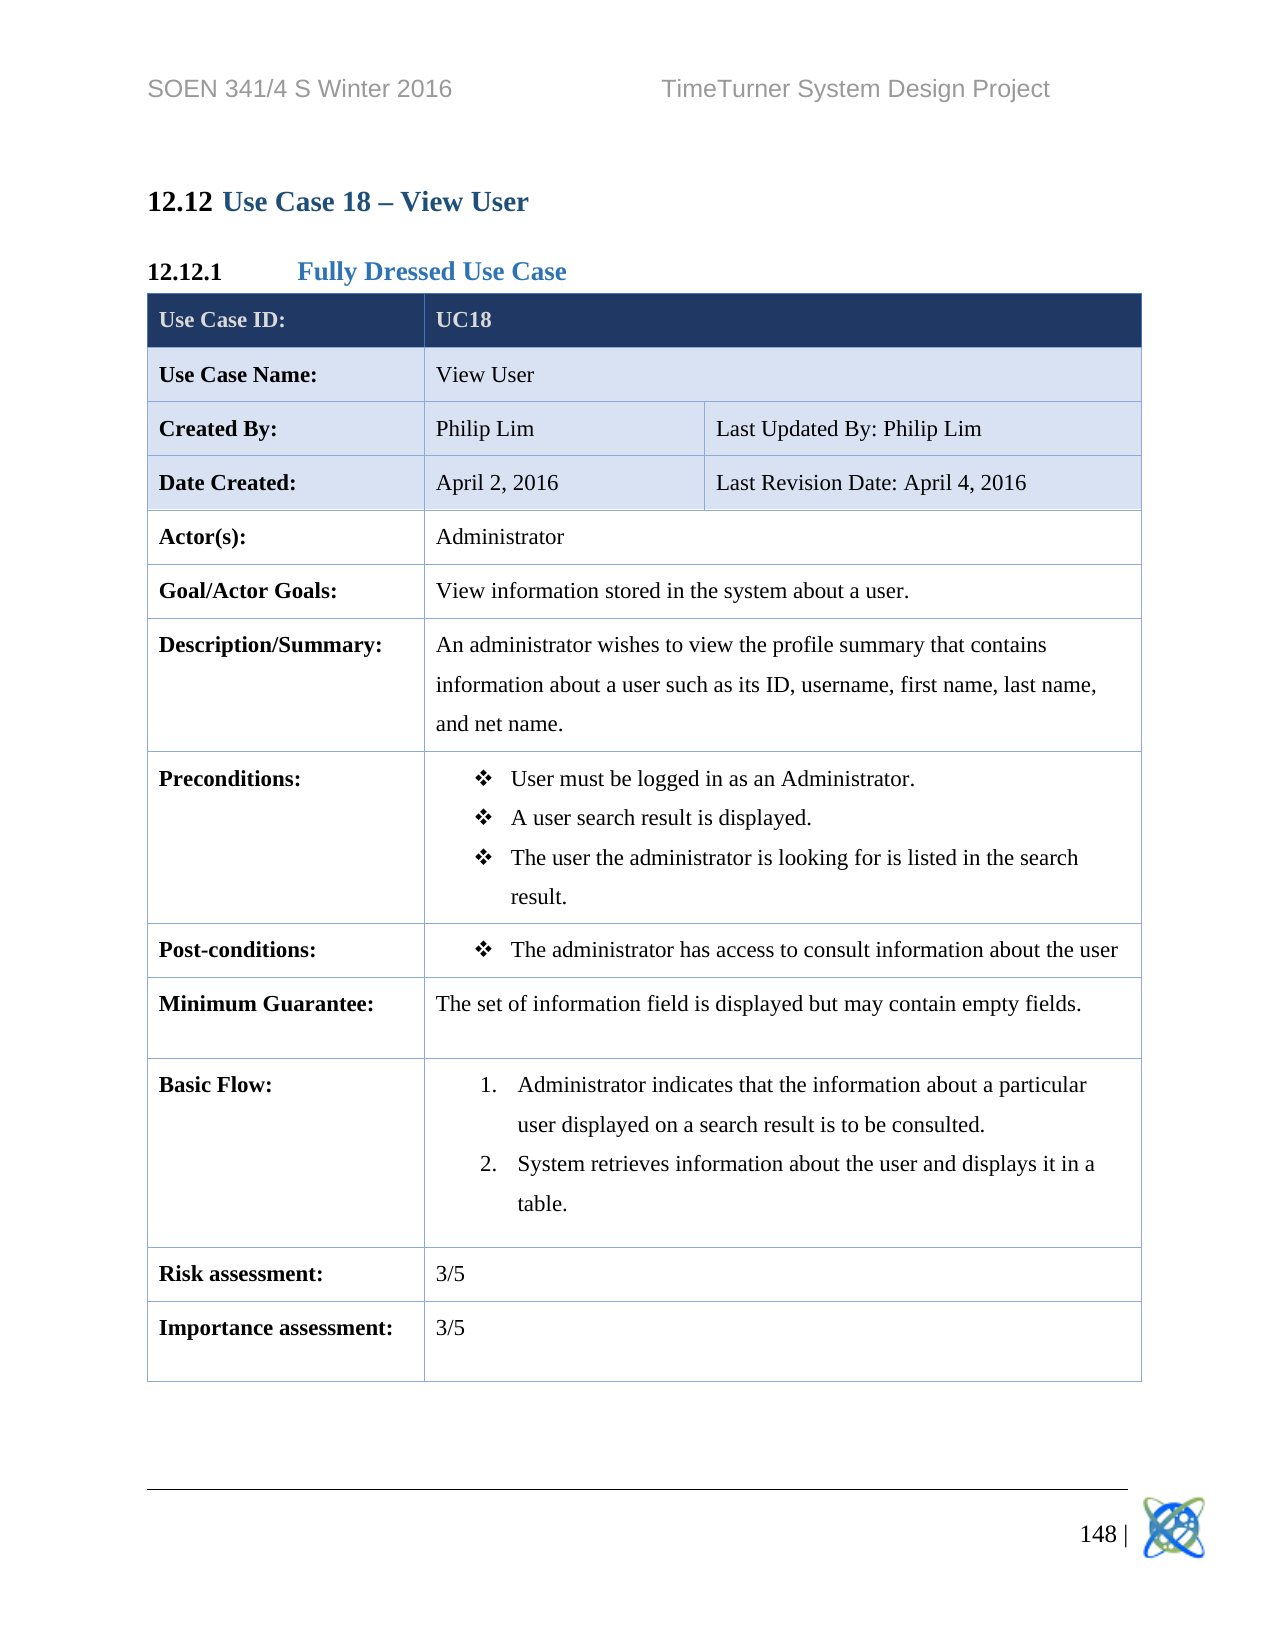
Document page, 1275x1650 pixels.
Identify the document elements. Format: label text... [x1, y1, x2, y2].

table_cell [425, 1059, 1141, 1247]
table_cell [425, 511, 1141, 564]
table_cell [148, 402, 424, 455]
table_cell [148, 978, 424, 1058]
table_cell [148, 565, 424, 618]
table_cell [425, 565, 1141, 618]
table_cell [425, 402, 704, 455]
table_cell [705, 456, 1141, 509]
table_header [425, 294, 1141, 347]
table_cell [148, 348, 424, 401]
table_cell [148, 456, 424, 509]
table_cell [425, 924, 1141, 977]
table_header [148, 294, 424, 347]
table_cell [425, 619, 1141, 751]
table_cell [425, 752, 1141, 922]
picture [1123, 1490, 1224, 1566]
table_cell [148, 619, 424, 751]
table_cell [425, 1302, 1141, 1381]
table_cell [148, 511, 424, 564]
text Use Case 18 – View User [147, 184, 1128, 218]
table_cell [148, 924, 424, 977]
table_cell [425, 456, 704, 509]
text Fully Dressed Use Case [147, 256, 1128, 287]
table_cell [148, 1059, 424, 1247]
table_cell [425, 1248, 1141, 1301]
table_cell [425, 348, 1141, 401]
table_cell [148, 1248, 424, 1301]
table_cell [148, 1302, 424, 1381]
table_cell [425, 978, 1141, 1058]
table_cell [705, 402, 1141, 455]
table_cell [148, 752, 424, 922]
